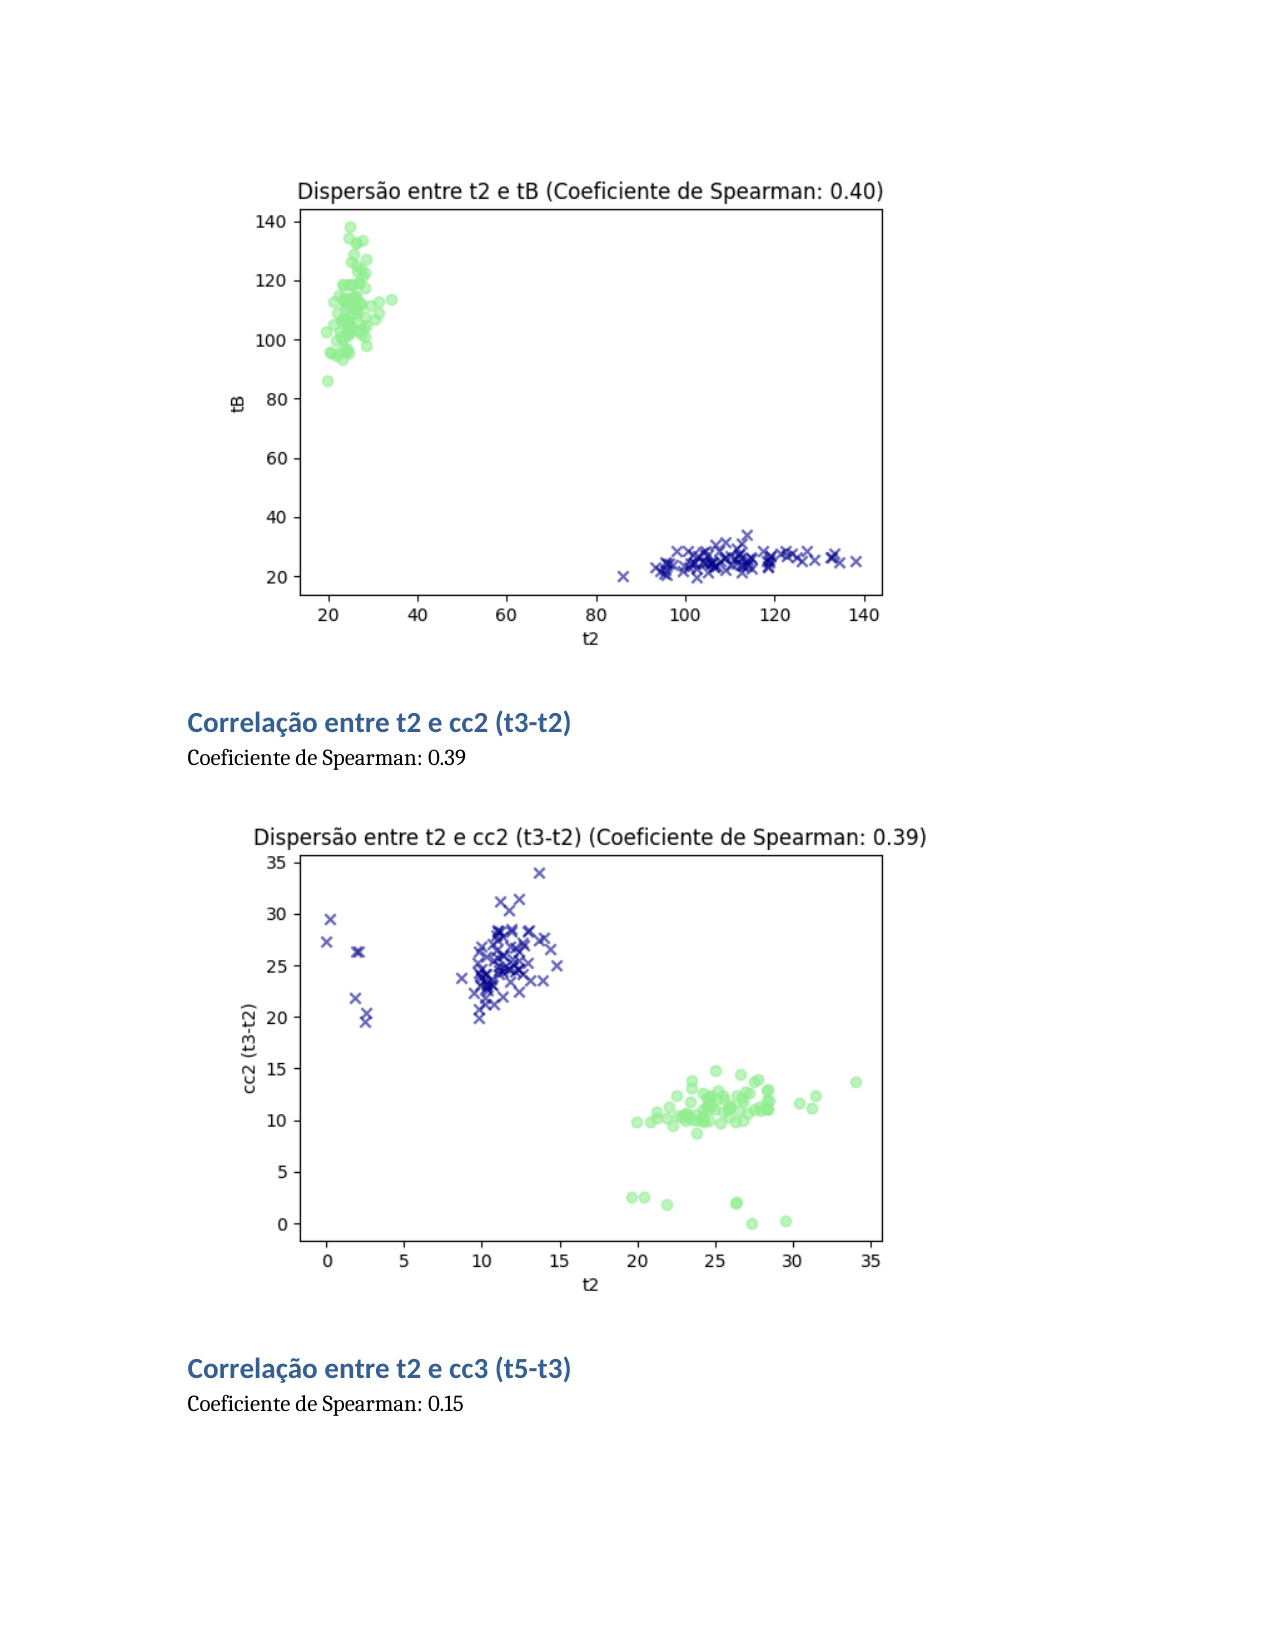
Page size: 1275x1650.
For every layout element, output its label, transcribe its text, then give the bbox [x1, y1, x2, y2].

text Coeficiente de Spearman: 0.39 [187, 745, 1087, 771]
picture [206, 795, 957, 1296]
subtitle Correlação entre t2 e cc2 (t3-t2) [187, 704, 1087, 739]
subtitle Correlação entre t2 e cc3 (t5-t3) [187, 1350, 1087, 1385]
picture [206, 150, 957, 650]
text Coeficiente de Spearman: 0.15 [187, 1391, 1087, 1417]
